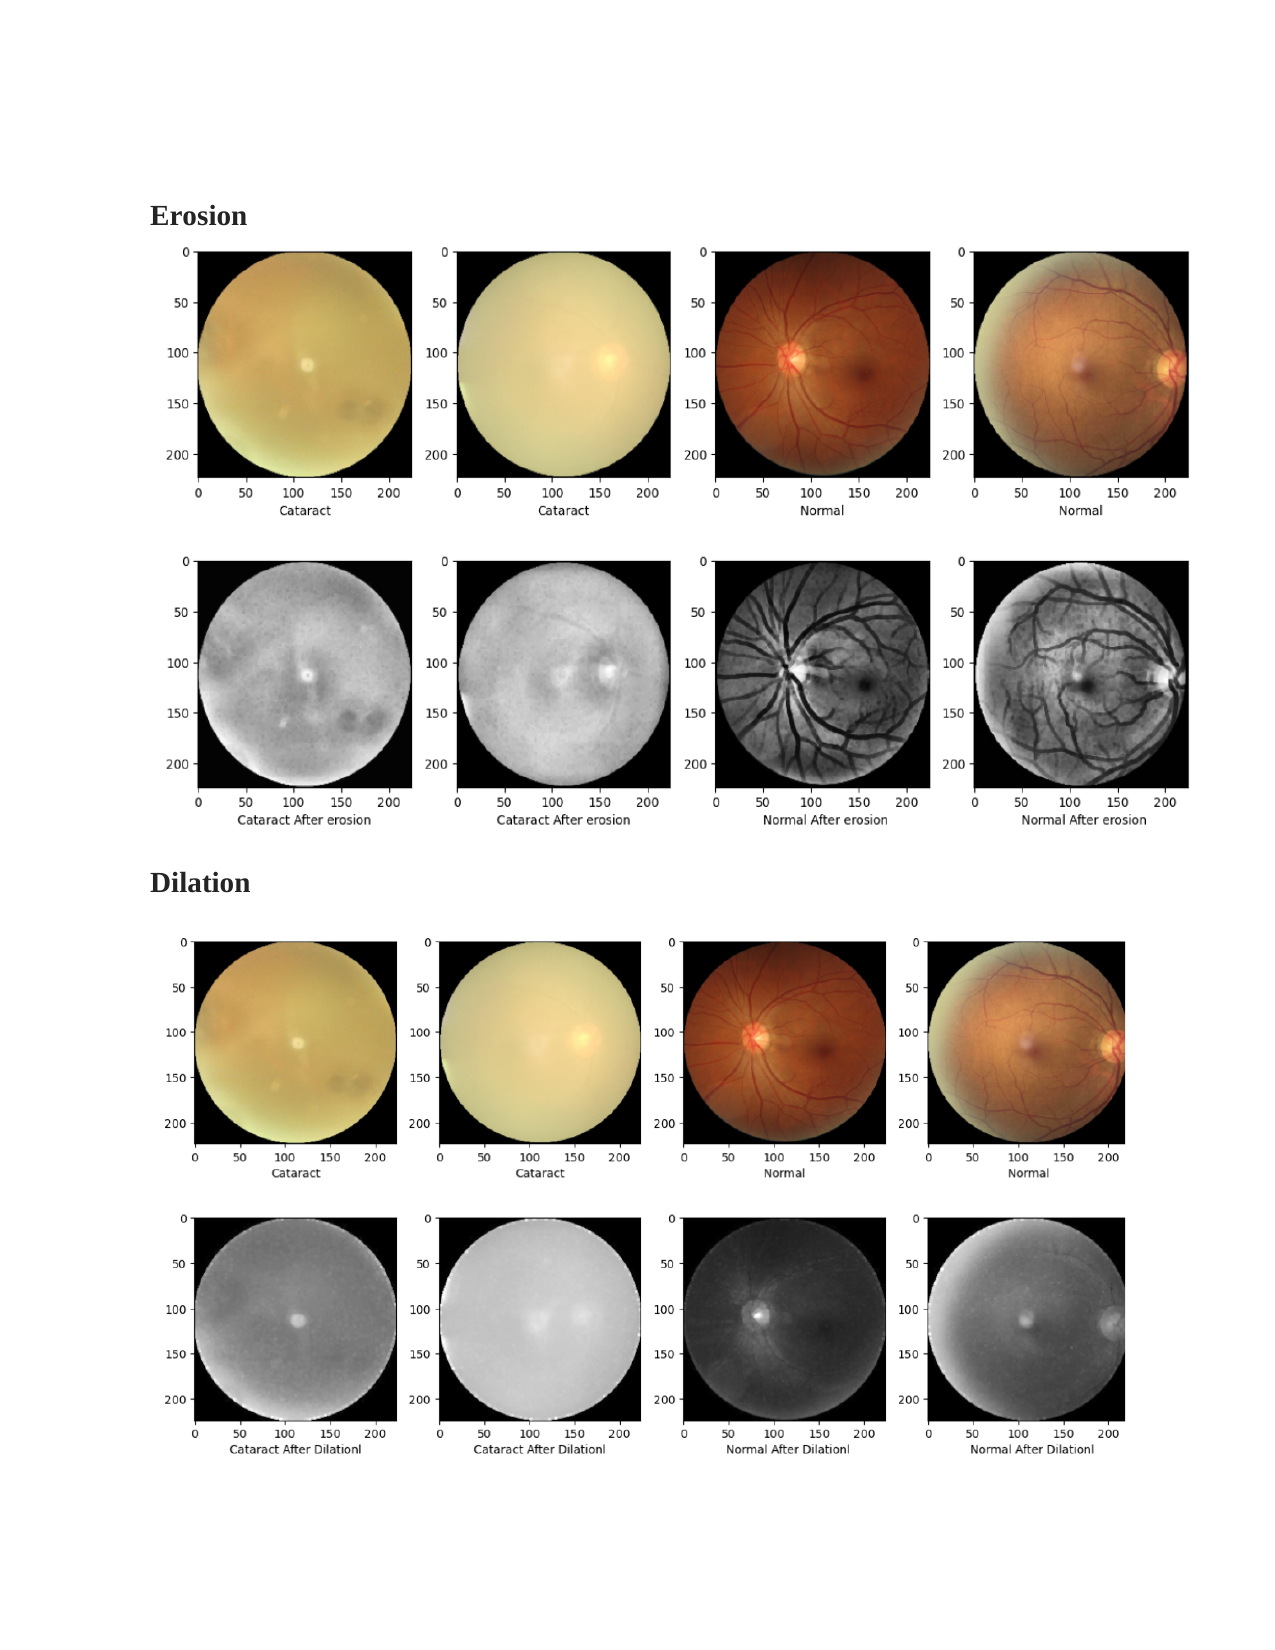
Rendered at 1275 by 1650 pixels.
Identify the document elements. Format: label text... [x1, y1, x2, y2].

text Erosion [150, 198, 1125, 231]
picture [150, 928, 1125, 1463]
picture [150, 236, 1200, 837]
text Dilation [150, 865, 1125, 899]
